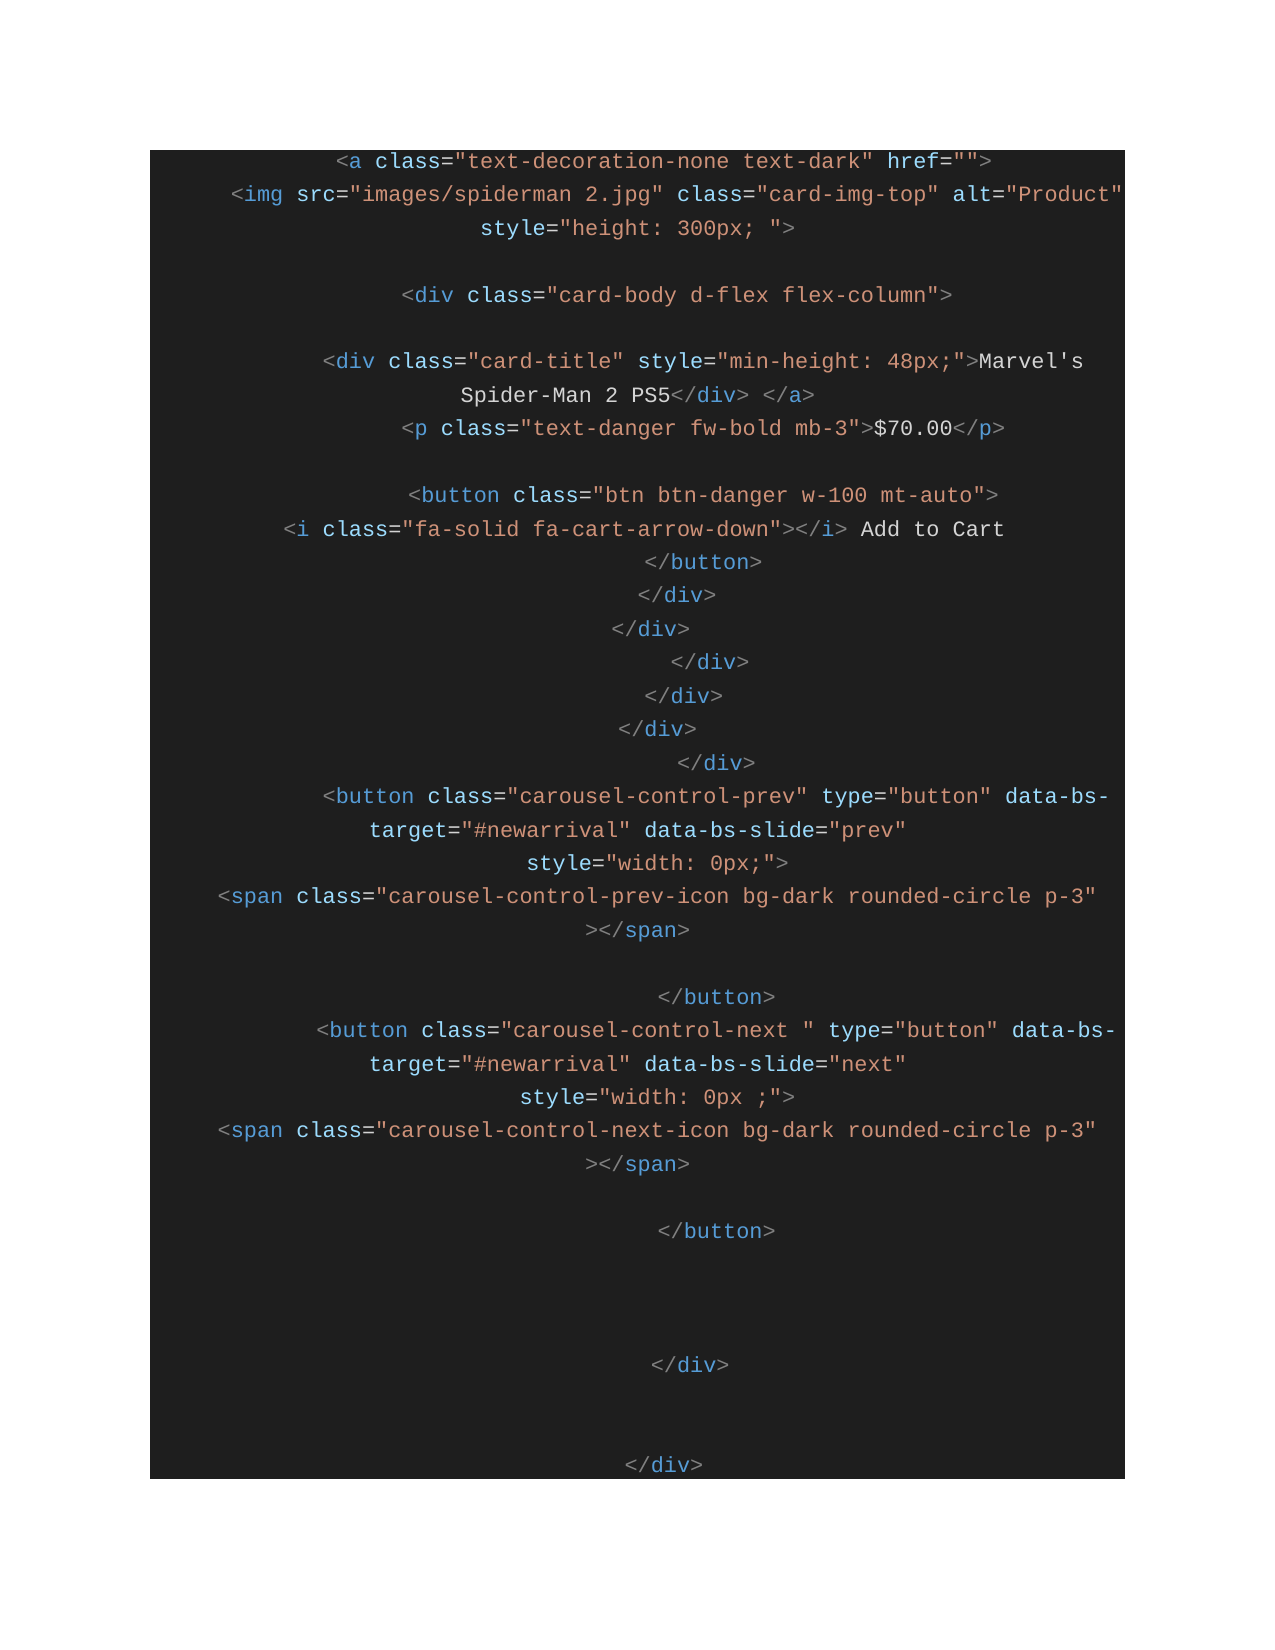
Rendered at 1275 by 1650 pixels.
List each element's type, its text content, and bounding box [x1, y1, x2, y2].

text <span class="carousel-control-prev-icon bg-dark rounded-circle p-3" ></span> [150, 886, 1125, 944]
text <div class="card-body d-flex flex-column"> [150, 284, 1125, 308]
text </button> [150, 551, 1125, 576]
text </div> [150, 652, 1125, 676]
text </div> [150, 752, 1125, 777]
text <i class="fa-solid fa-cart-arrow-down"></i> Add to Cart [150, 518, 1125, 543]
text <img src="images/spiderman 2.jpg" class="card-img-top" alt="Product" style="height: 300px; "> [150, 183, 1125, 242]
text </div> [150, 718, 1125, 743]
text </button> [150, 986, 1125, 1011]
text <button class="carousel-control-next " type="button" data-bs-target="#newarrival" data-bs-slide="next" [150, 1019, 1125, 1078]
text </div> [150, 685, 1125, 710]
text </div> [150, 618, 1125, 643]
text </div> [150, 585, 1125, 609]
text style="width: 0px;"> [150, 852, 1125, 877]
text </div> [150, 1454, 1125, 1479]
text <button class="btn btn-danger w-100 mt-auto"> [150, 484, 1125, 509]
text <button class="carousel-control-prev" type="button" data-bs-target="#newarrival" data-bs-slide="prev" [150, 785, 1125, 843]
text style="width: 0px ;"> [150, 1086, 1125, 1111]
text </button> [150, 1220, 1125, 1245]
text <div class="card-title" style="min-height: 48px;">Marvel's Spider-Man 2 PS5</div> </a> [150, 351, 1125, 409]
text <a class="text-decoration-none text-dark" href=""> [150, 150, 1125, 175]
text <span class="carousel-control-next-icon bg-dark rounded-circle p-3" ></span> [150, 1120, 1125, 1178]
text <p class="text-danger fw-bold mb-3">$70.00</p> [150, 417, 1125, 442]
text </div> [150, 1354, 1125, 1378]
